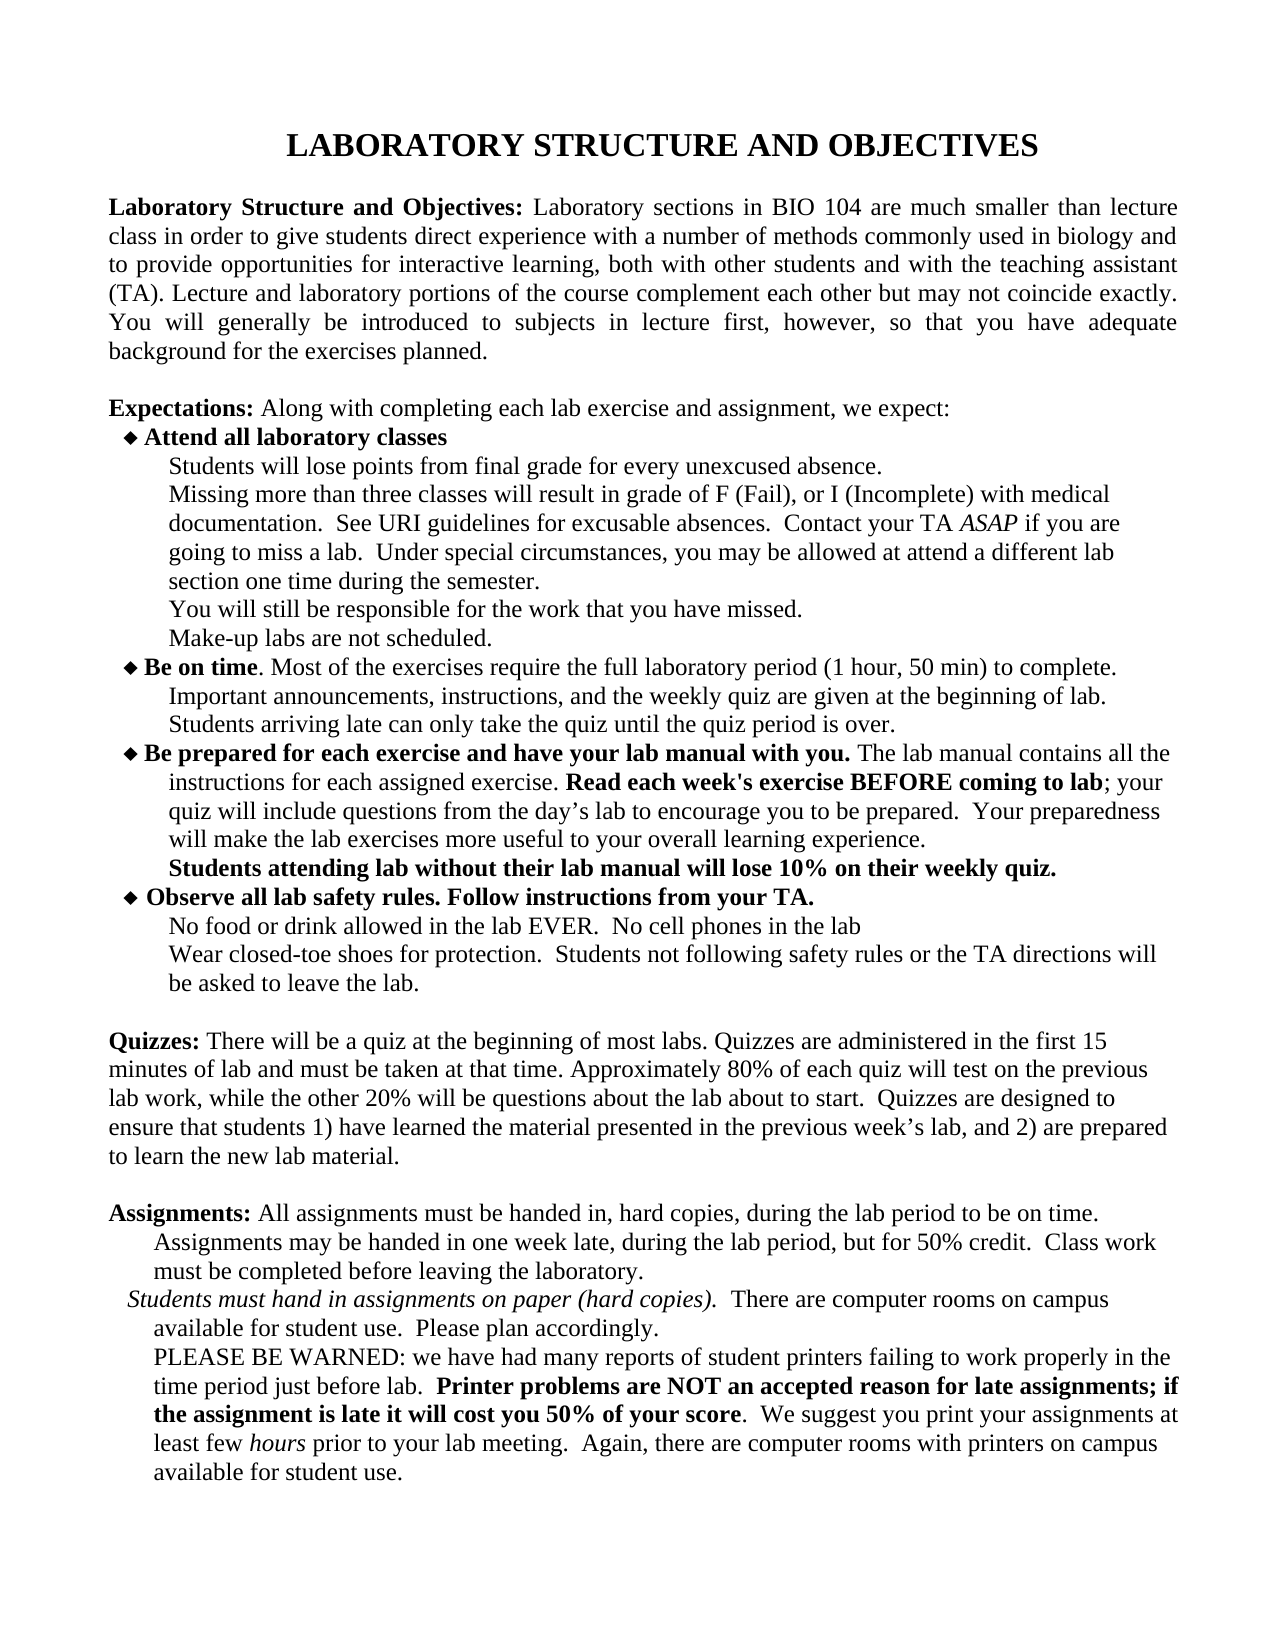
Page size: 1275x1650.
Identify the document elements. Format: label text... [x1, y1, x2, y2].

text Quizzes: There will be a quiz at the beginning of most labs. Quizzes are administered in the first 15 minutes of lab and must be taken at that time. Approximately 80% of each quiz will test on the previous lab work, while the other 20% will be questions about the lab about to start. Quizzes are designed to ensure that students 1) have learned the material presented in the previous week’s lab, and 2) are prepared to learn the new lab material. [108, 1026, 1179, 1169]
text Attend all laboratory classes Students will lose points from final grade for every unexcused absence. Missing more than three classes will result in grade of F (Fail), or I (Incomplete) with medical documentation. See URI guidelines for excusable absences. Contact your TA ASAP if you are going to miss a lab. Under special circumstances, you may be allowed at attend a different lab section one time during the semester. You will still be responsible for the work that you have missed. Make-up labs are not scheduled. [123, 422, 1179, 652]
text Assignments: All assignments must be handed in, hard copies, during the lab period to be on time. Assignments may be handed in one week late, during the lab period, but for 50% credit. Class work must be completed before leaving the laboratory. [108, 1198, 1179, 1284]
text Students must hand in assignments on paper (hard copies). There are computer rooms on campus available for student use. Please plan accordingly. PLEASE BE WARNED: we have had many reports of student printers failing to work properly in the time period just before lab. Printer problems are NOT an accepted reason for late assignments; if the assignment is late it will cost you 50% of your score. We suggest you print your assignments at least few hours prior to your lab meeting. Again, there are computer rooms with printers on campus available for student use. [108, 1284, 1179, 1486]
text Be prepared for each exercise and have your lab manual with you. The lab manual contains all the instructions for each assigned exercise. Read each week's exercise BEFORE coming to lab; your quiz will include questions from the day’s lab to encourage you to be prepared. Your preparedness will make the lab exercises more useful to your overall learning experience. Students attending lab without their lab manual will lose 10% on their weekly quiz. [123, 738, 1179, 882]
text Be on time. Most of the exercises require the full laboratory period (1 hour, 50 min) to complete. Important announcements, instructions, and the weekly quiz are given at the beginning of lab. Students arriving late can only take the quiz until the quiz period is over. [123, 652, 1179, 738]
text Laboratory Structure and Objectives: Laboratory sections in BIO 104 are much smaller than lecture class in order to give students direct experience with a number of methods commonly used in biology and to provide opportunities for interactive learning, both with other students and with the teaching assistant (TA). Lecture and laboratory portions of the course complement each other but may not coincide exactly. You will generally be introduced to subjects in lecture first, however, so that you have adequate background for the exercises planned. [108, 192, 1179, 364]
list Observe all lab safety rules. Follow instructions from your TA. [123, 882, 1179, 911]
subtitle LABORATORY STRUCTURE AND OBJECTIVES [108, 125, 1179, 163]
text No food or drink allowed in the lab EVER. No cell phones in the lab Wear closed-toe shoes for protection. Students not following safety rules or the TA directions will be asked to leave the lab. [168, 911, 1179, 997]
text Expectations: Along with completing each lab exercise and assignment, we expect: [108, 393, 1179, 422]
